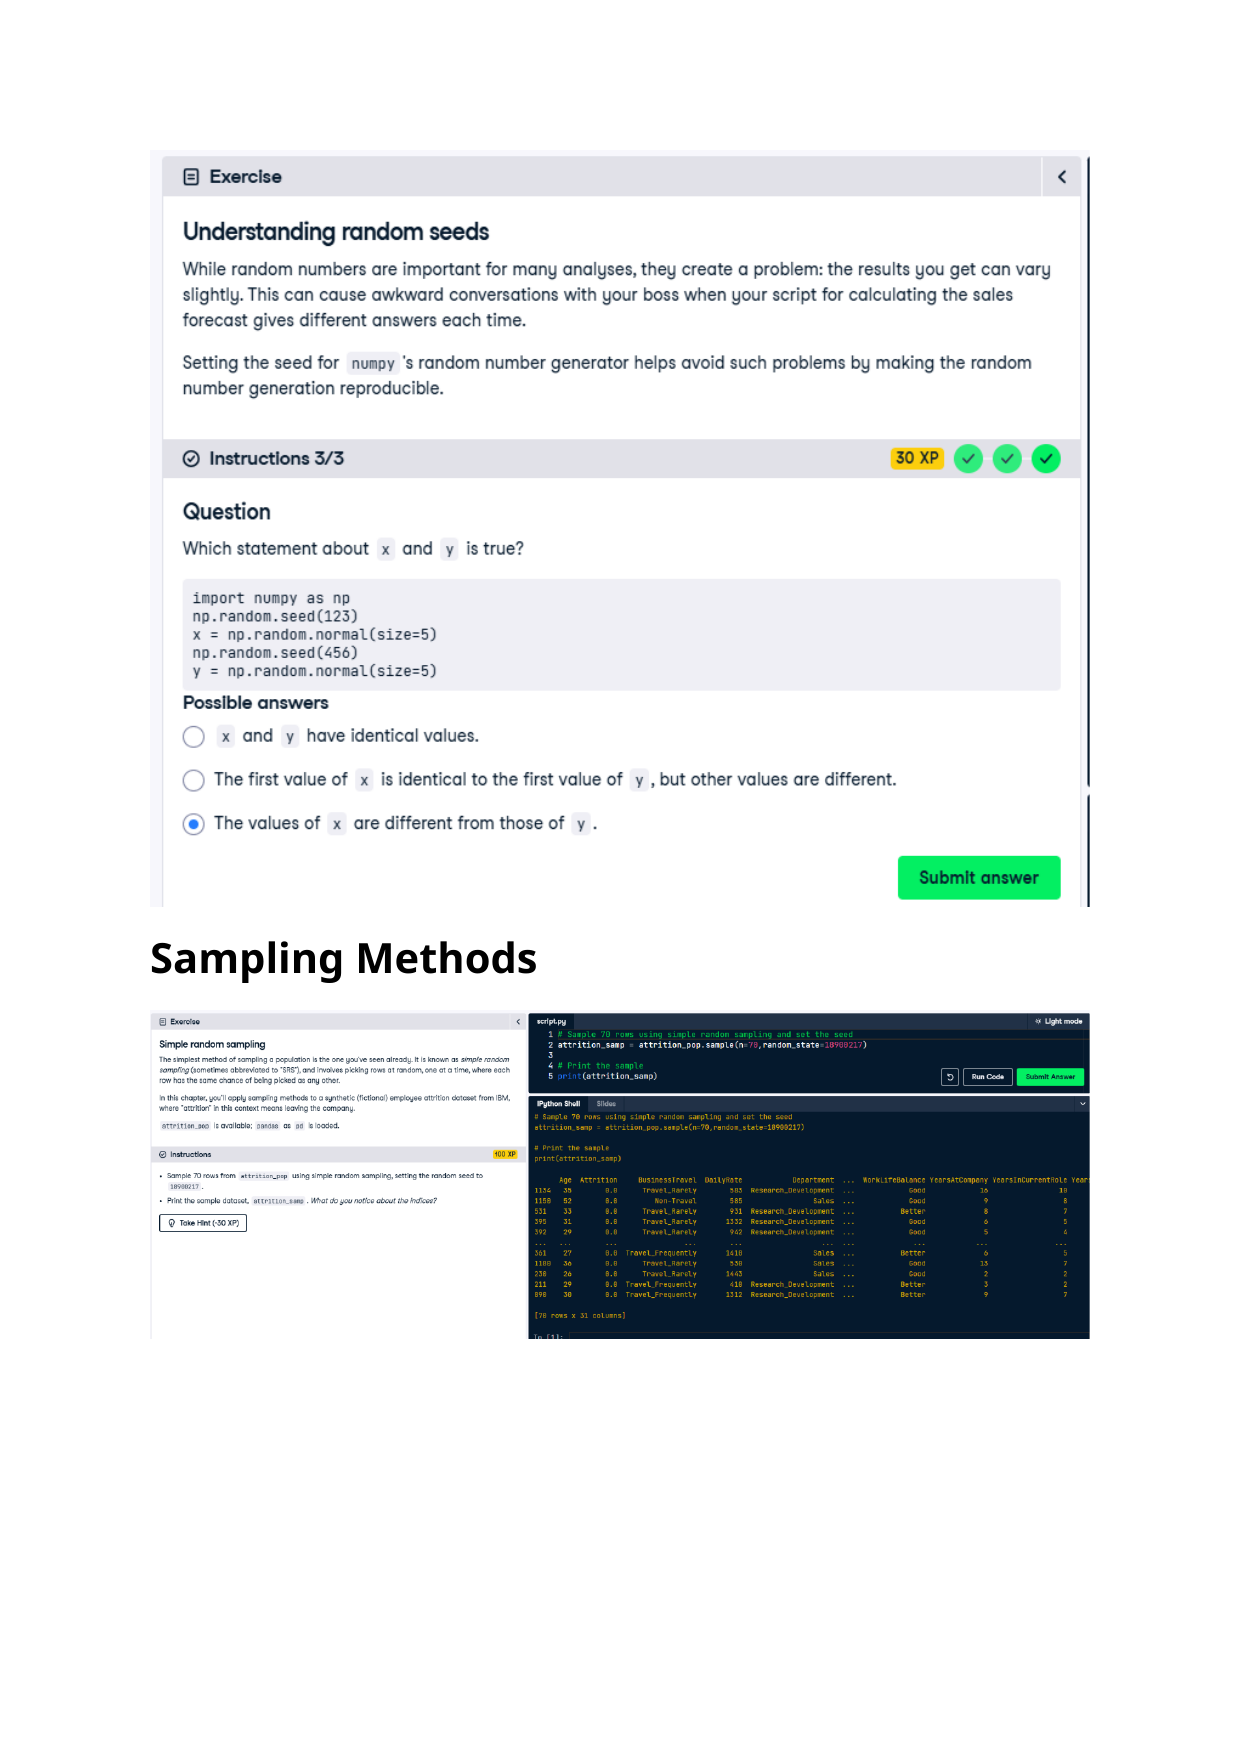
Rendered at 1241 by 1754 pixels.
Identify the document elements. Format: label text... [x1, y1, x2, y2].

text Sampling Methods [150, 929, 1090, 986]
picture [150, 150, 1090, 907]
picture [150, 1010, 1090, 1339]
